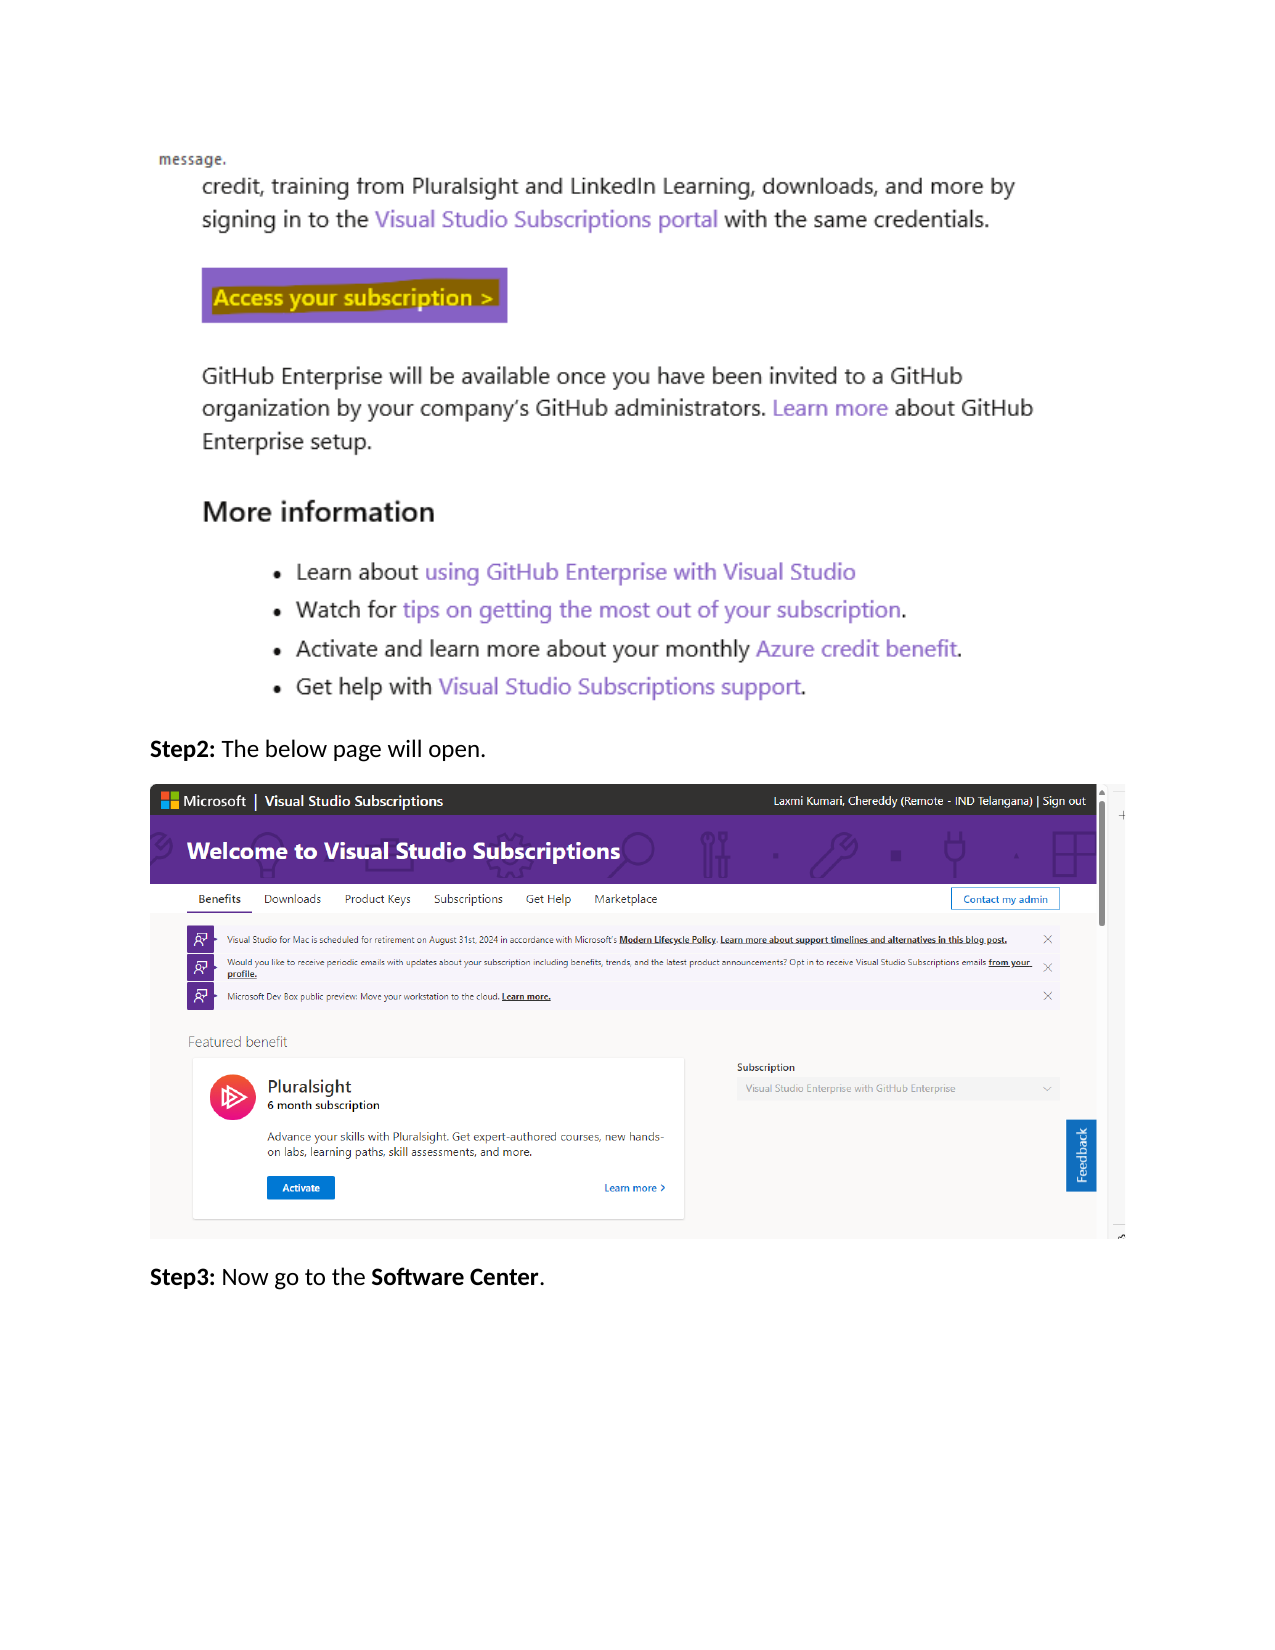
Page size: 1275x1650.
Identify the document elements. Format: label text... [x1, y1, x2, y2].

picture [150, 784, 1125, 1239]
text Step3: Now go to the Software Center. [150, 1261, 1125, 1291]
picture [150, 150, 1125, 712]
text Step2: The below page will open. [150, 733, 1125, 763]
